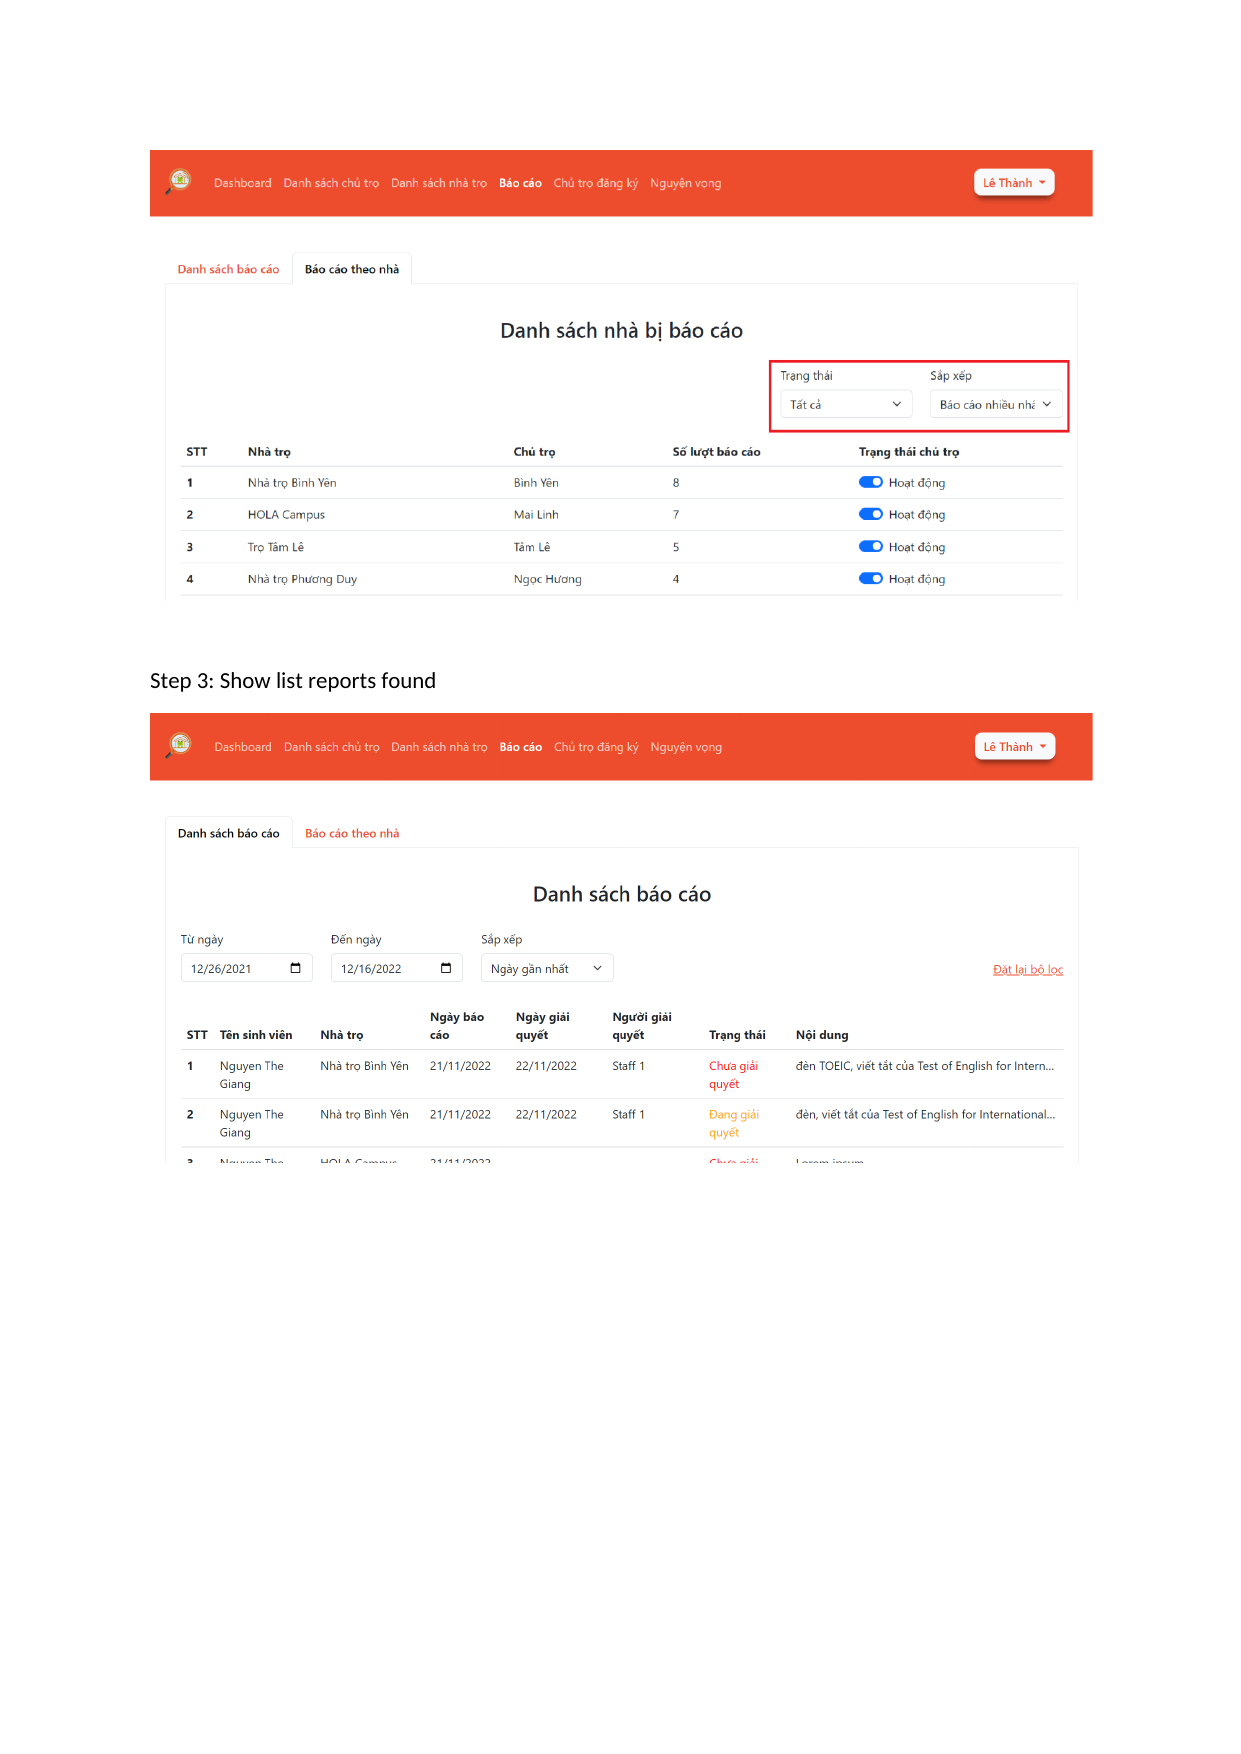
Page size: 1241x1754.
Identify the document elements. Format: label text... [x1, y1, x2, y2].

picture [150, 713, 1093, 1163]
picture [150, 150, 1093, 601]
text Step 3: Show list reports found [150, 667, 1093, 694]
